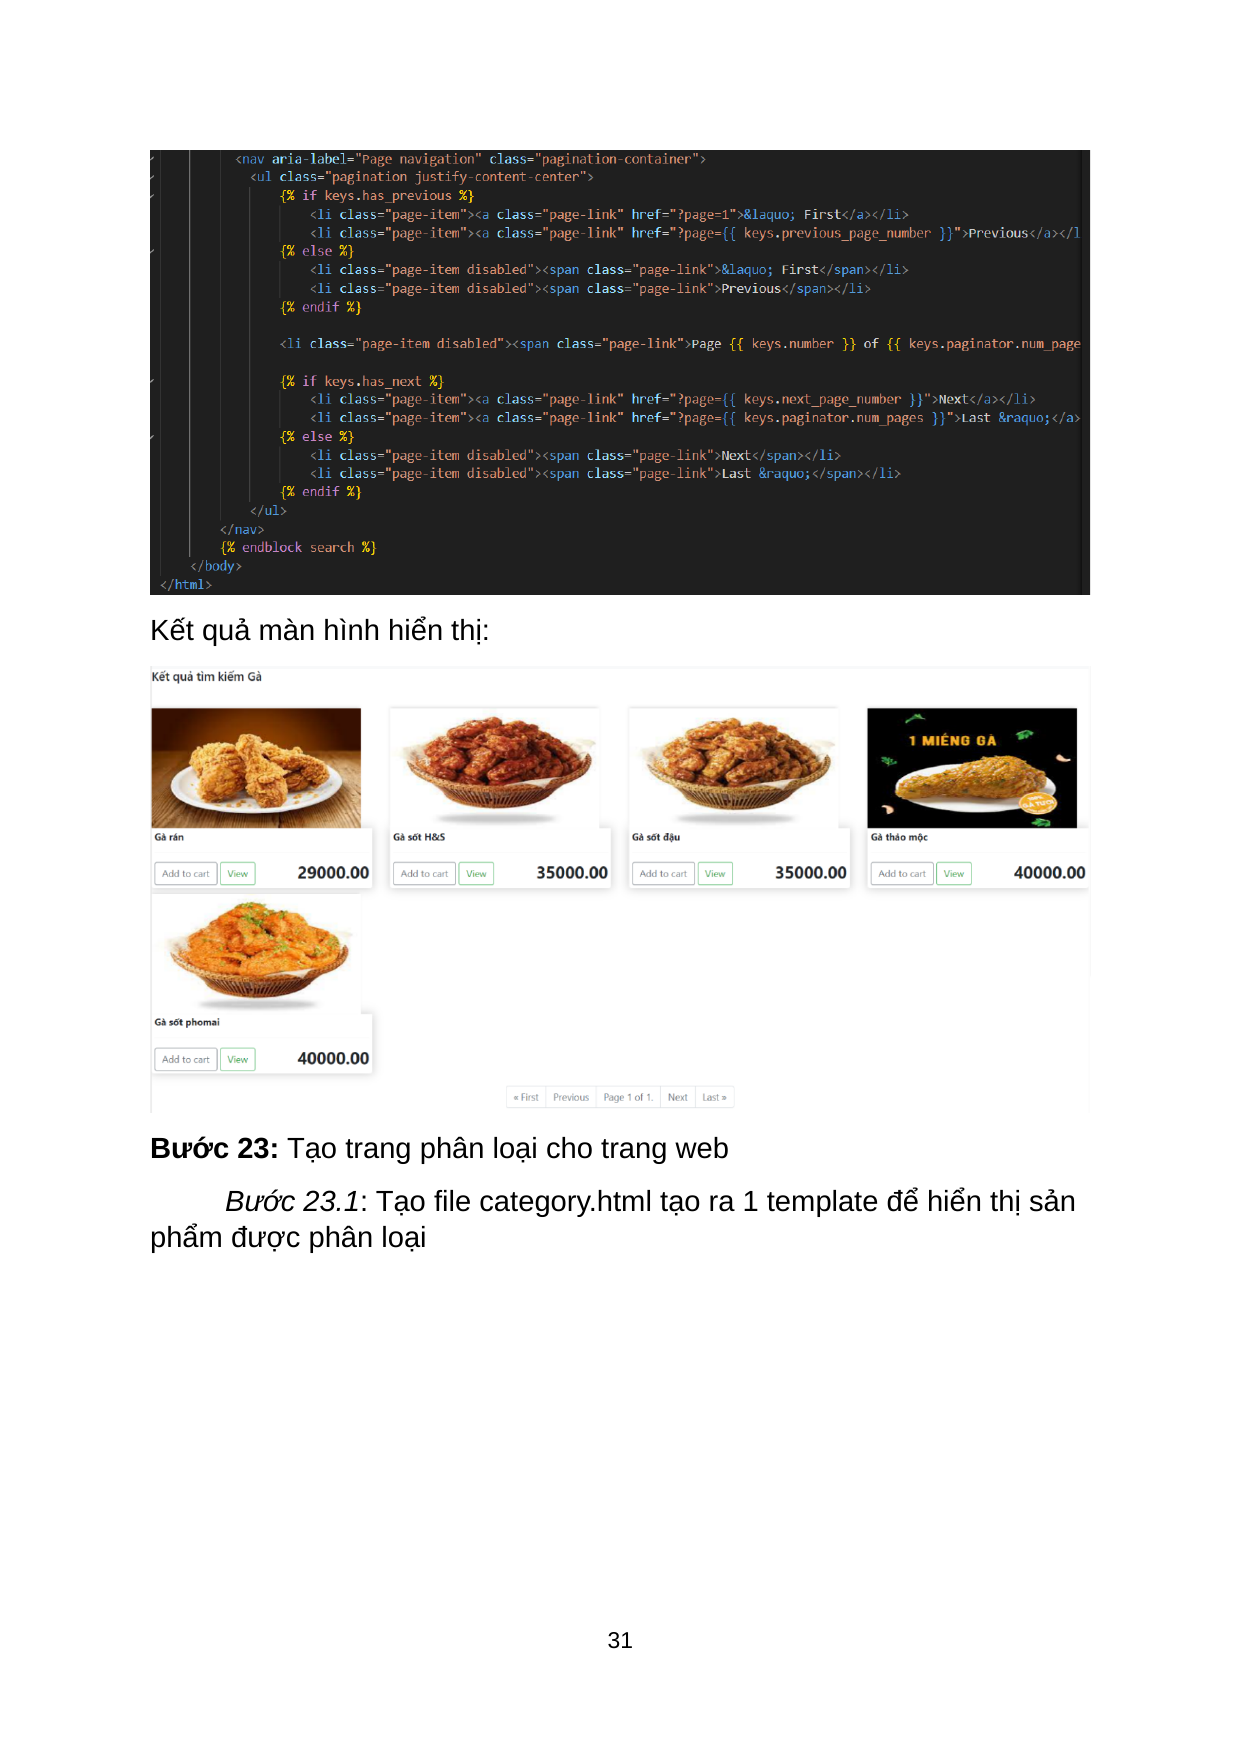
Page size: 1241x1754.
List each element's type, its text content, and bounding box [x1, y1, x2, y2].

text Bước 23.1: Tạo file category.html tạo ra 1 template để hiển thị sản phẩm được phân loại [150, 1184, 1090, 1253]
picture [150, 666, 1091, 1113]
text Bước 23: Tạo trang phân loại cho trang web [150, 1131, 1090, 1164]
text Kết quả màn hình hiển thị: [150, 613, 1090, 647]
